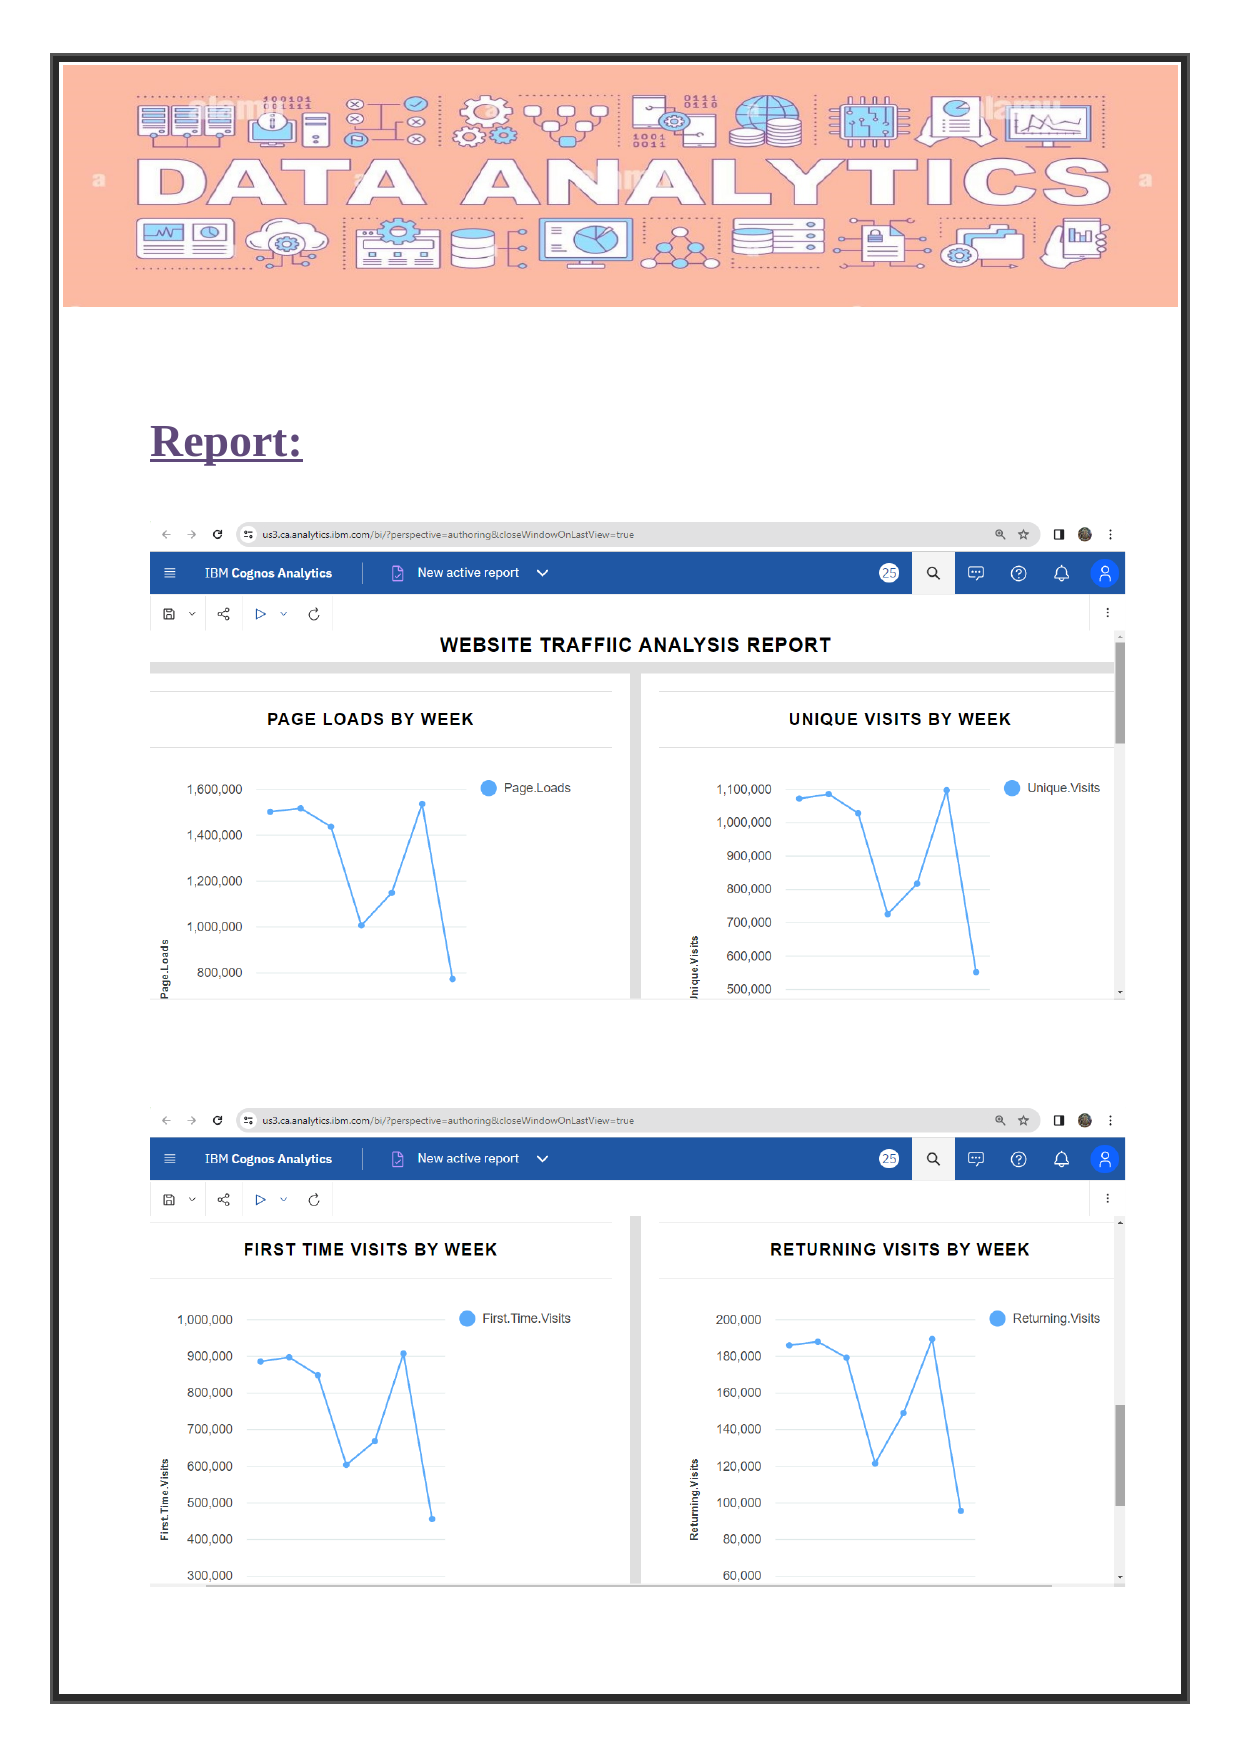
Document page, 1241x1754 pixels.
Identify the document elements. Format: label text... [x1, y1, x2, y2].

text Report: [150, 414, 1090, 466]
picture [63, 65, 1178, 307]
picture [150, 521, 1125, 1000]
picture [150, 1107, 1125, 1587]
